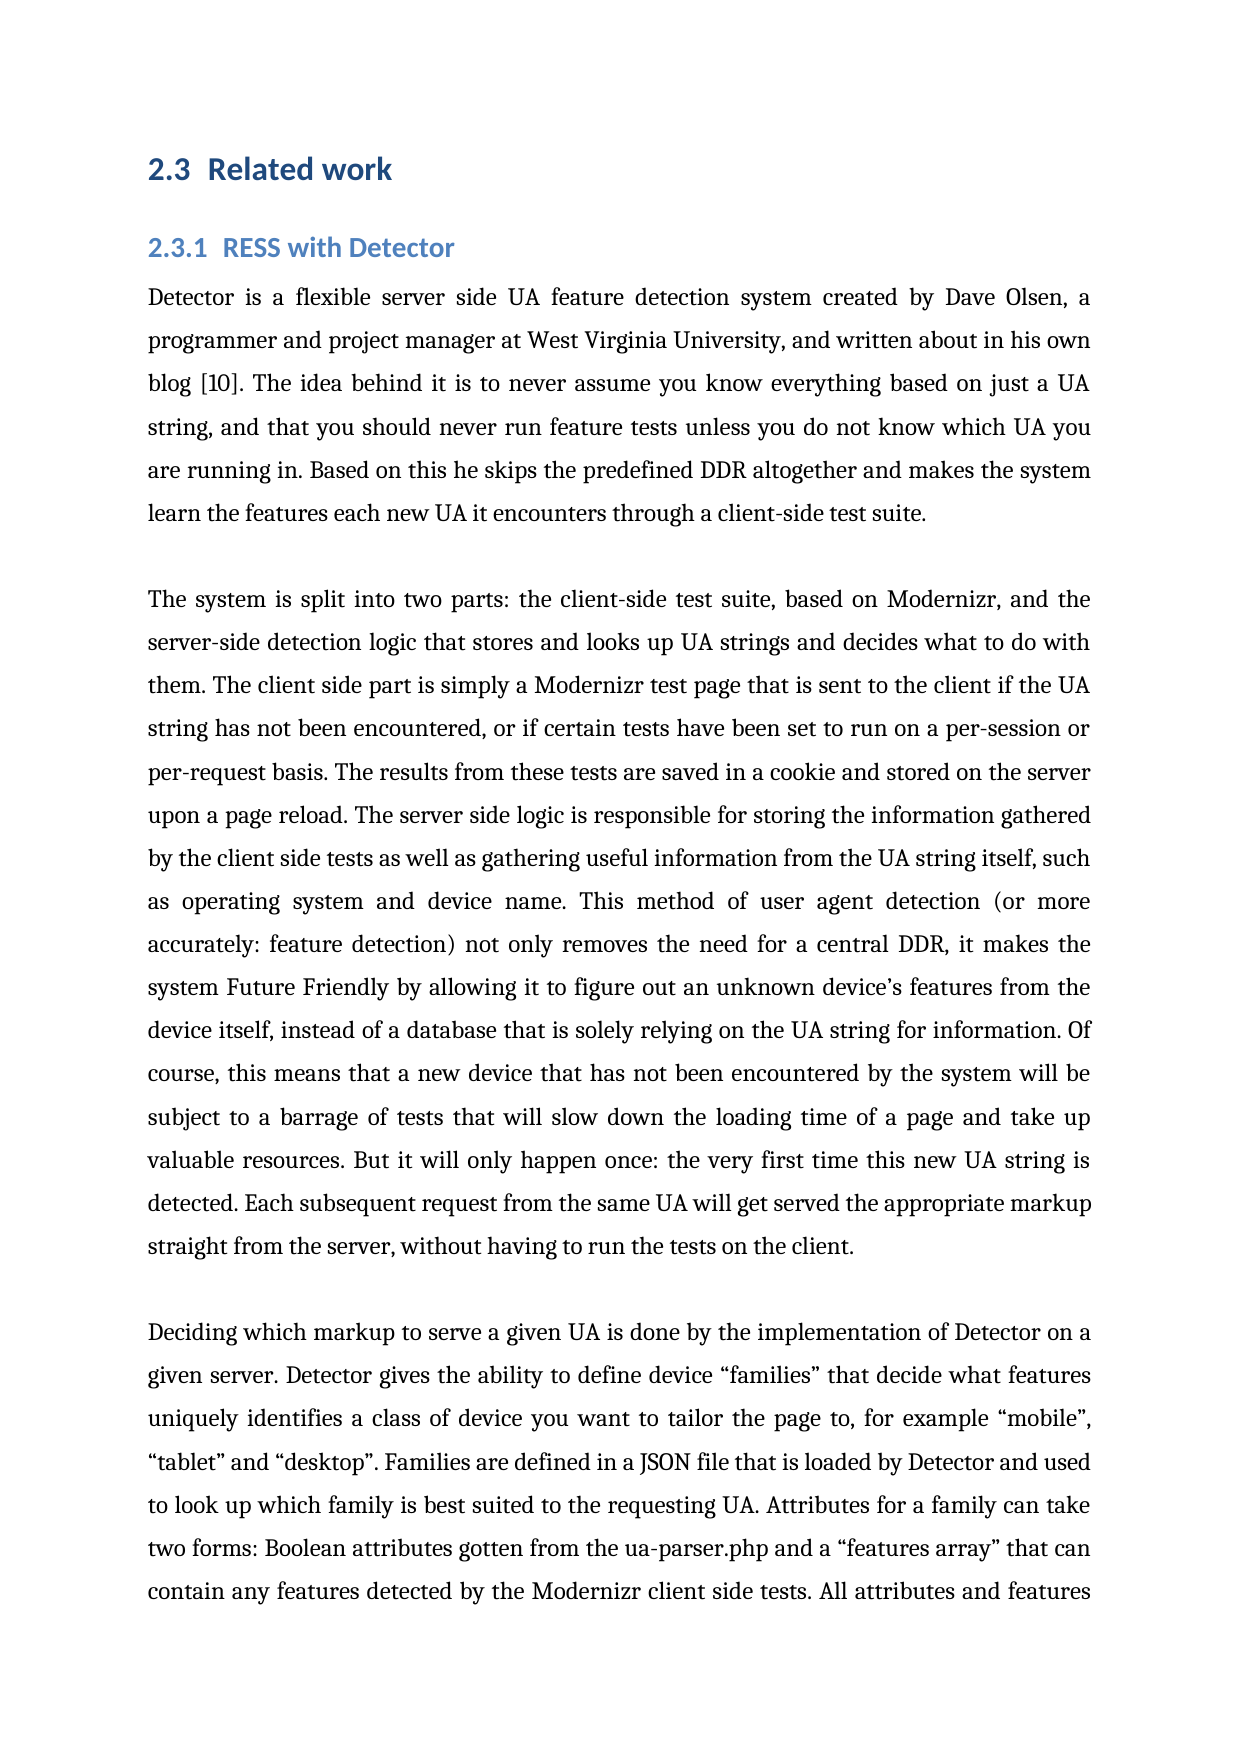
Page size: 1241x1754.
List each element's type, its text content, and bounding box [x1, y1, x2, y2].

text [148, 1318, 1092, 1606]
text Detector is a flexible server side UA feature detection system created by Dave Olsen, a programmer and project manager at West Virginia University, and written about in his own blog [10]. The idea behind it is to never assume you know everything based on just a UA string, and that you should never run feature tests unless you do not know which UA you are running in. Based on this he skips the predefined DDR altogether and makes the system learn the features each new UA it encounters through a client-side test suite. [148, 283, 1092, 527]
subtitle RESS with Detector [148, 229, 1092, 265]
subtitle Related work [148, 148, 1092, 188]
text The system is split into two parts: the client-side test suite, based on Modernizr, and the server-side detection logic that stores and looks up UA strings and decides what to do with them. The client side part is simply a Modernizr test page that is sent to the client if the UA string has not been encountered, or if certain tests have been set to run on a per-session or per-request basis. The results from these tests are saved in a cookie and stored on the server upon a page reload. The server side logic is responsible for storing the information gathered by the client side tests as well as gathering useful information from the UA string itself, such as operating system and device name. This method of user agent detection (or more accurately: feature detection) not only removes the need for a central DDR, it makes the system Future Friendly by allowing it to figure out an unknown device’s features from the device itself, instead of a database that is solely relying on the UA string for information. Of course, this means that a new device that has not been encountered by the system will be subject to a barrage of tests that will slow down the loading time of a page and take up valuable resources. But it will only happen once: the very first time this new UA string is detected. Each subsequent request from the same UA will get served the appropriate markup straight from the server, without having to run the tests on the client. [148, 585, 1092, 1261]
